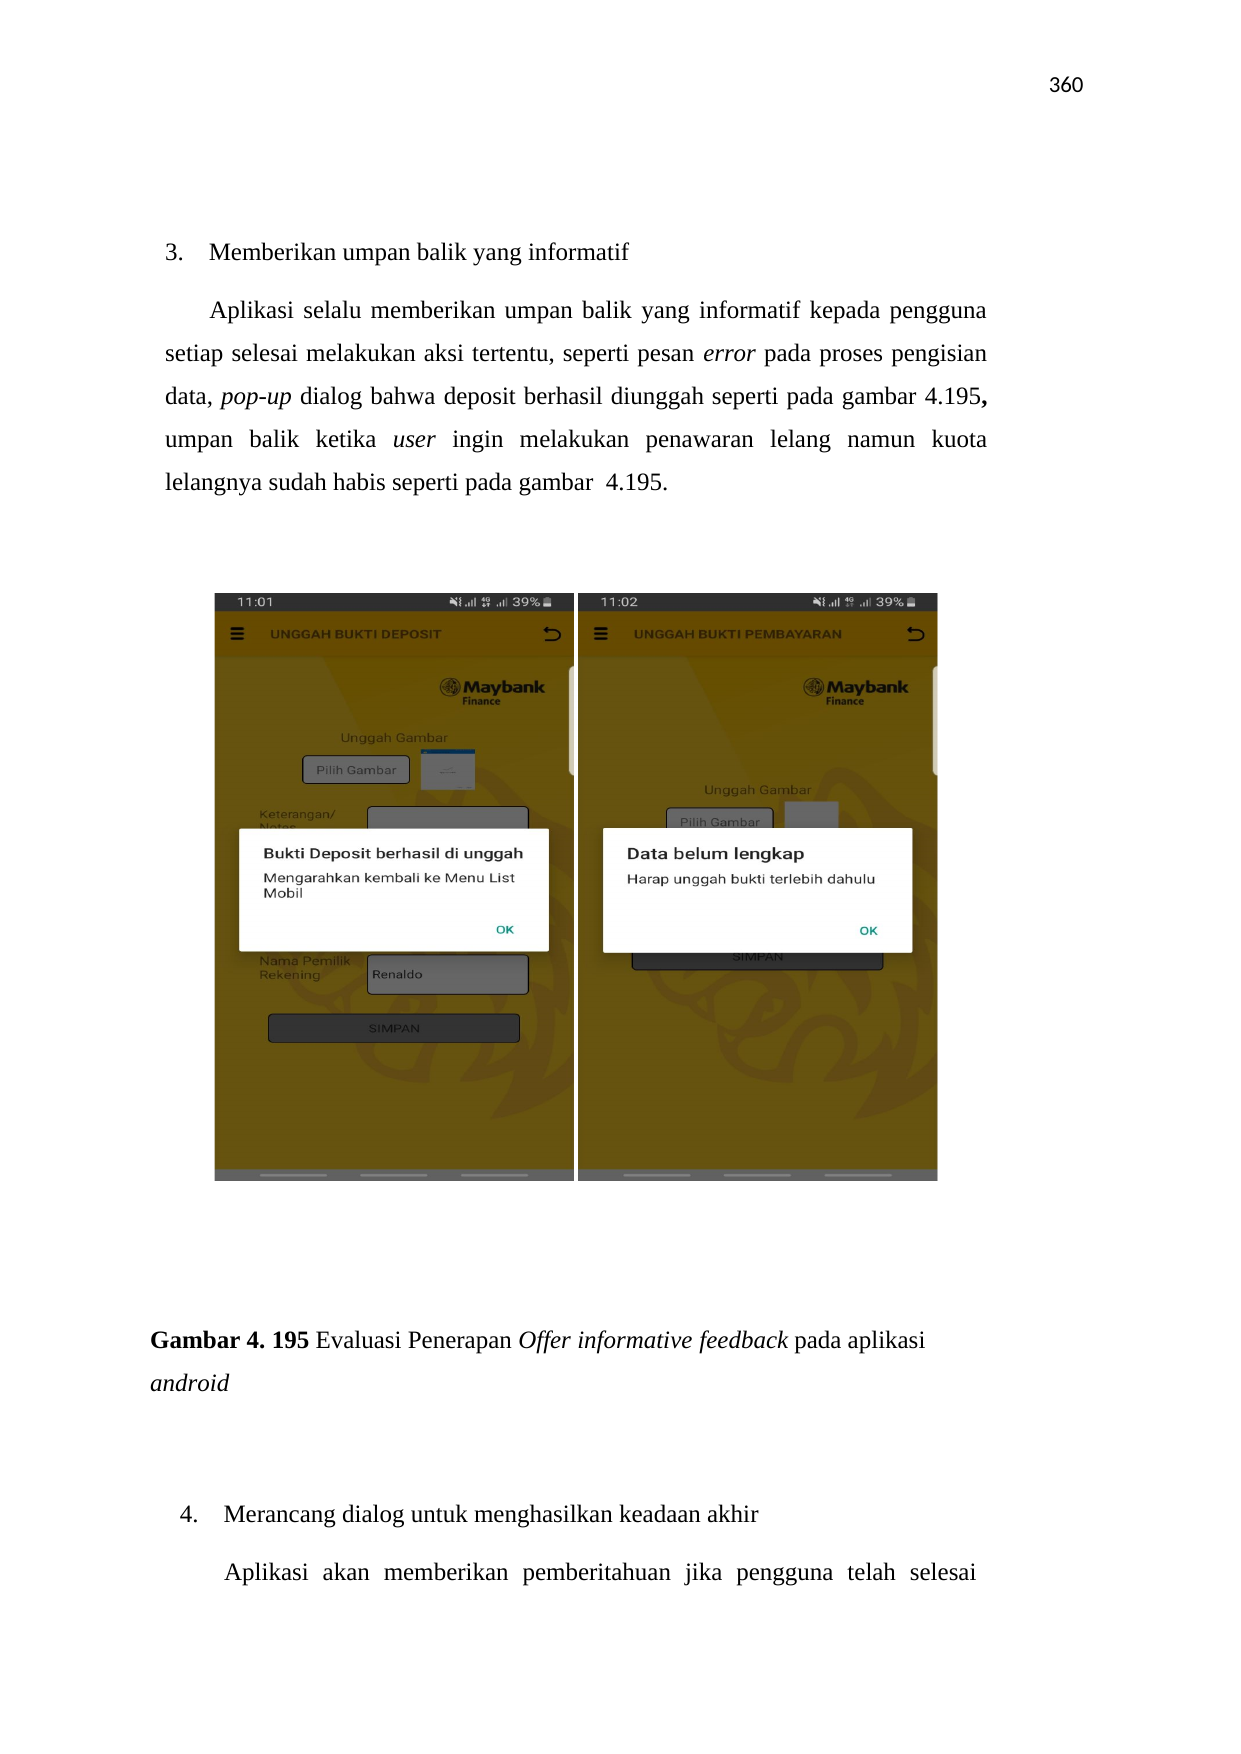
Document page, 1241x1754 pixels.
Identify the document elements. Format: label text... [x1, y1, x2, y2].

list Memberikan umpan balik yang informatif [165, 237, 934, 266]
list Merancang dialog untuk menghasilkan keadaan akhir [179, 1499, 934, 1528]
text Gambar 4. 195 Evaluasi Penerapan Offer informative feedback pada aplikasi android [150, 1325, 934, 1397]
text Aplikasi selalu memberikan umpan balik yang informatif kepada pengguna setiap selesai melakukan aksi tertentu, seperti pesan error pada proses pengisian data, pop-up dialog bahwa deposit berhasil diunggah seperti pada gambar 4.195, umpan balik ketika user ingin melakukan penawaran lelang namun kuota lelangnya sudah habis seperti pada gambar 4.195. [165, 295, 987, 496]
picture [214, 593, 940, 1181]
